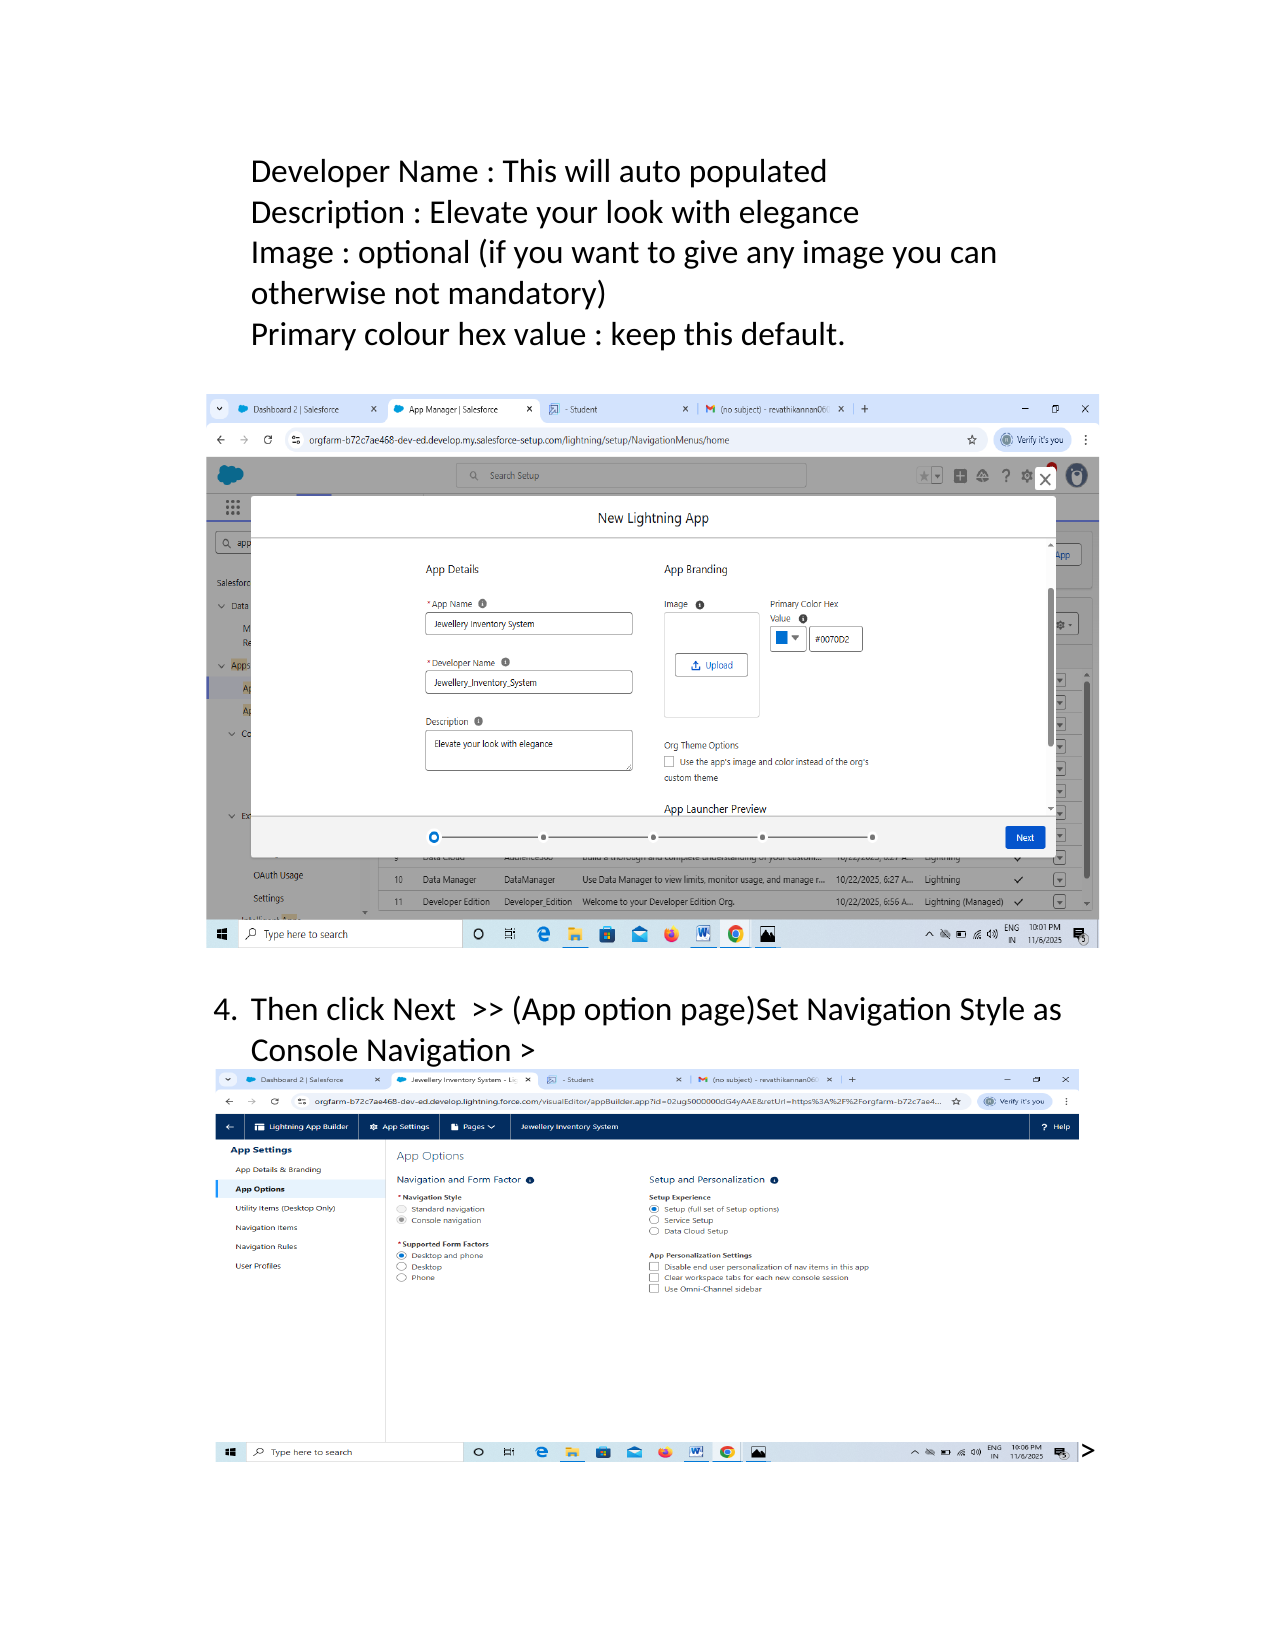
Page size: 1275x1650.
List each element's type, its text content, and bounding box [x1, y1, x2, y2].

picture [215, 1069, 1079, 1462]
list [213, 150, 1134, 354]
list Then click Next >> (App option page)Set Navigation Style as Console Navigation > [213, 988, 1134, 1069]
picture [206, 394, 1100, 948]
